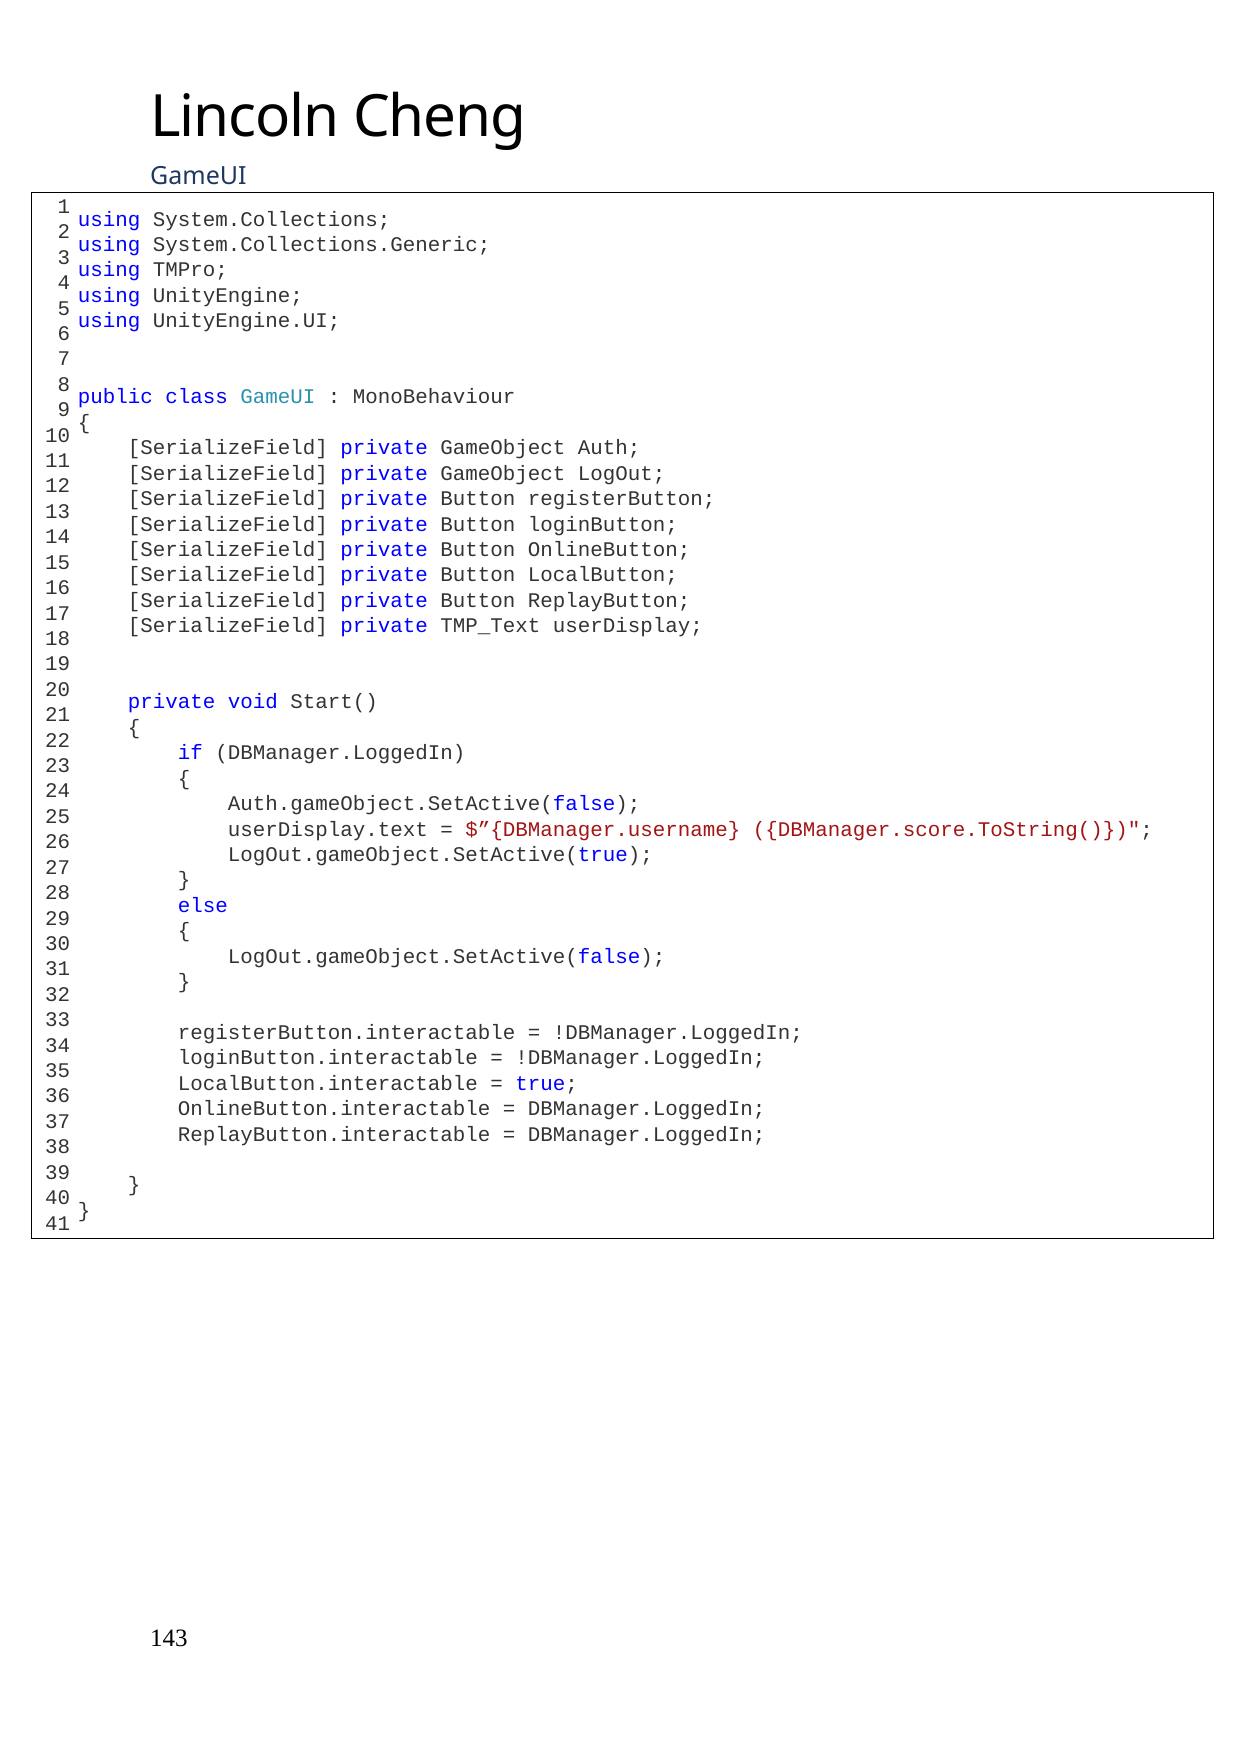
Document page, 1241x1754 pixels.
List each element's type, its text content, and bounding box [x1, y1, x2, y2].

table_header [32, 193, 1213, 1238]
subtitle GameUI [150, 157, 1090, 192]
